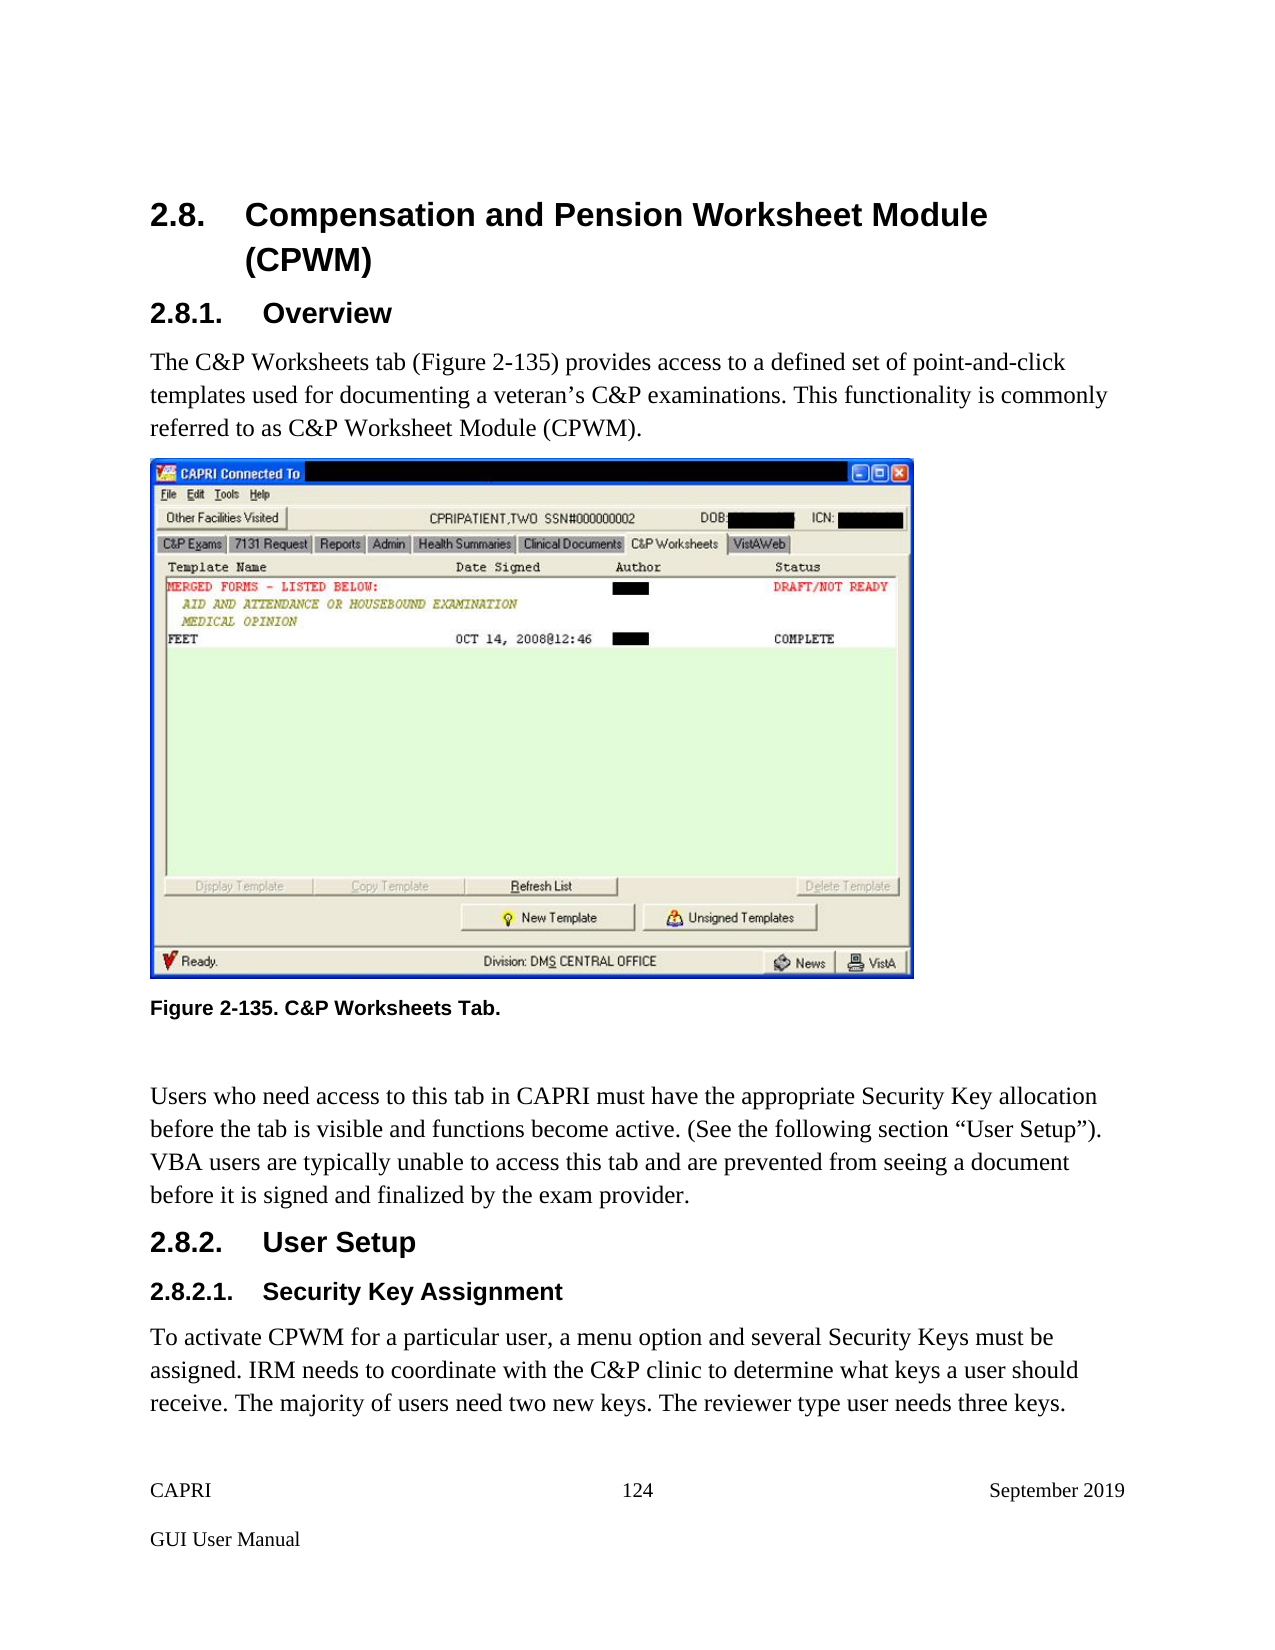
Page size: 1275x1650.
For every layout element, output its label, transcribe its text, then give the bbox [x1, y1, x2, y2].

subtitle Overview [150, 296, 1125, 330]
subtitle Security Key Assignment [150, 1277, 1125, 1305]
text To activate CPWM for a particular user, a menu option and several Security Keys must be assigned. IRM needs to coordinate with the C&P clinic to determine what keys a user should receive. The majority of users need two new keys. The reviewer type user needs three keys. [150, 1322, 1125, 1417]
subtitle User Setup [150, 1226, 1125, 1259]
subtitle Compensation and Pension Worksheet Module (CPWM) [150, 196, 1125, 278]
picture [150, 458, 914, 979]
text Users who need access to this tab in CAPRI must have the appropriate Security Key allocation before the tab is visible and functions become active. (See the following section “User Setup”). VBA users are typically unable to access this tab and are prevented from seeing a document before it is signed and finalized by the exam provider. [150, 1081, 1125, 1209]
